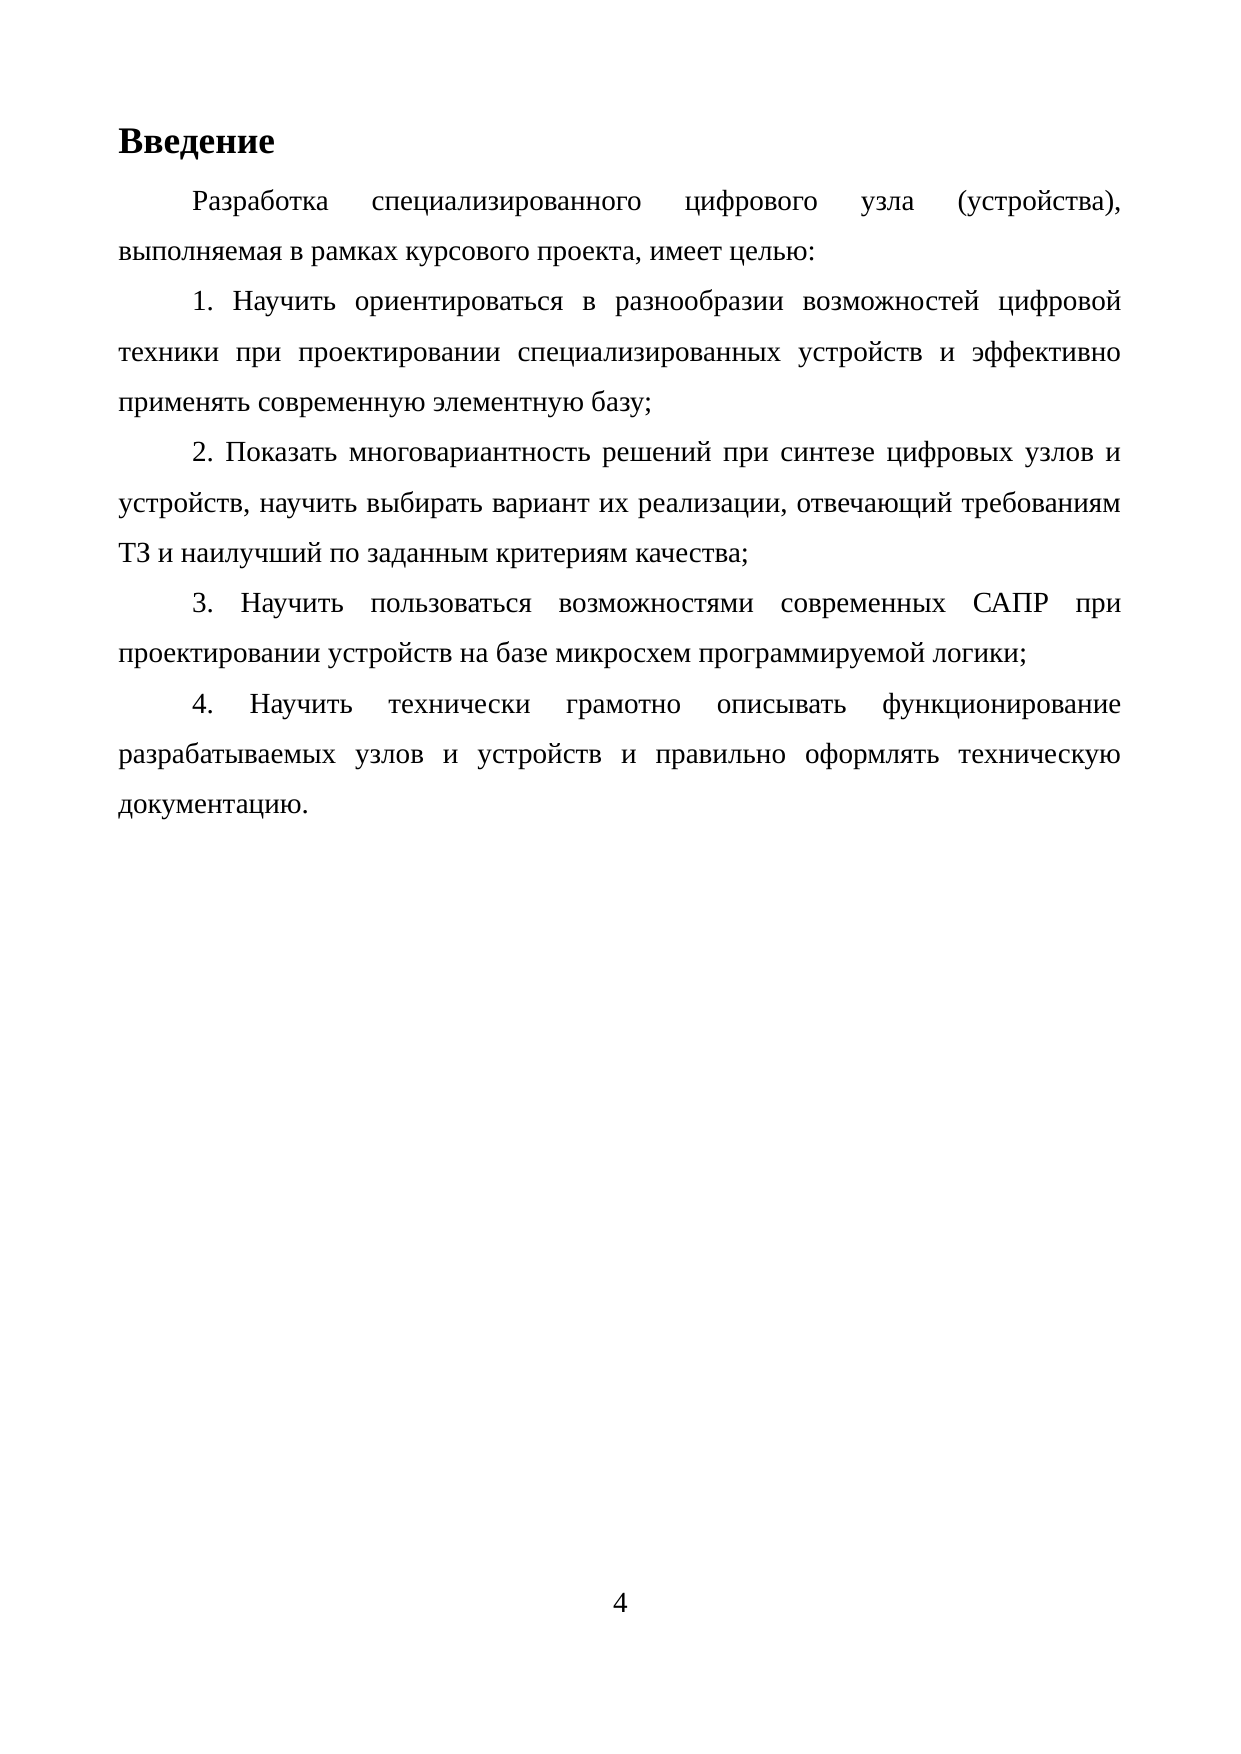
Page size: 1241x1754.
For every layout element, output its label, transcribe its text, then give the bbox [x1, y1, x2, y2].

text 2. Показать многовариантность решений при синтезе цифровых узлов и устройств, научить выбирать вариант их реализации, отвечающий требованиям ТЗ и наилучший по заданным критериям качества; [118, 434, 1122, 568]
text 1. Научить ориентироваться в разнообразии возможностей цифровой техники при проектировании специализированных устройств и эффективно применять современную элементную базу; [118, 283, 1122, 418]
text Разработка специализированного цифрового узла (устройства), выполняемая в рамках курсового проекта, имеет целью: [118, 183, 1122, 267]
text 4. Научить технически грамотно описывать функционирование разрабатываемых узлов и устройств и правильно оформлять техническую документацию. [118, 686, 1122, 820]
subtitle Введение [118, 118, 1122, 161]
text 3. Научить пользоваться возможностями современных САПР при проектировании устройств на базе микросхем программируемой логики; [118, 585, 1122, 669]
